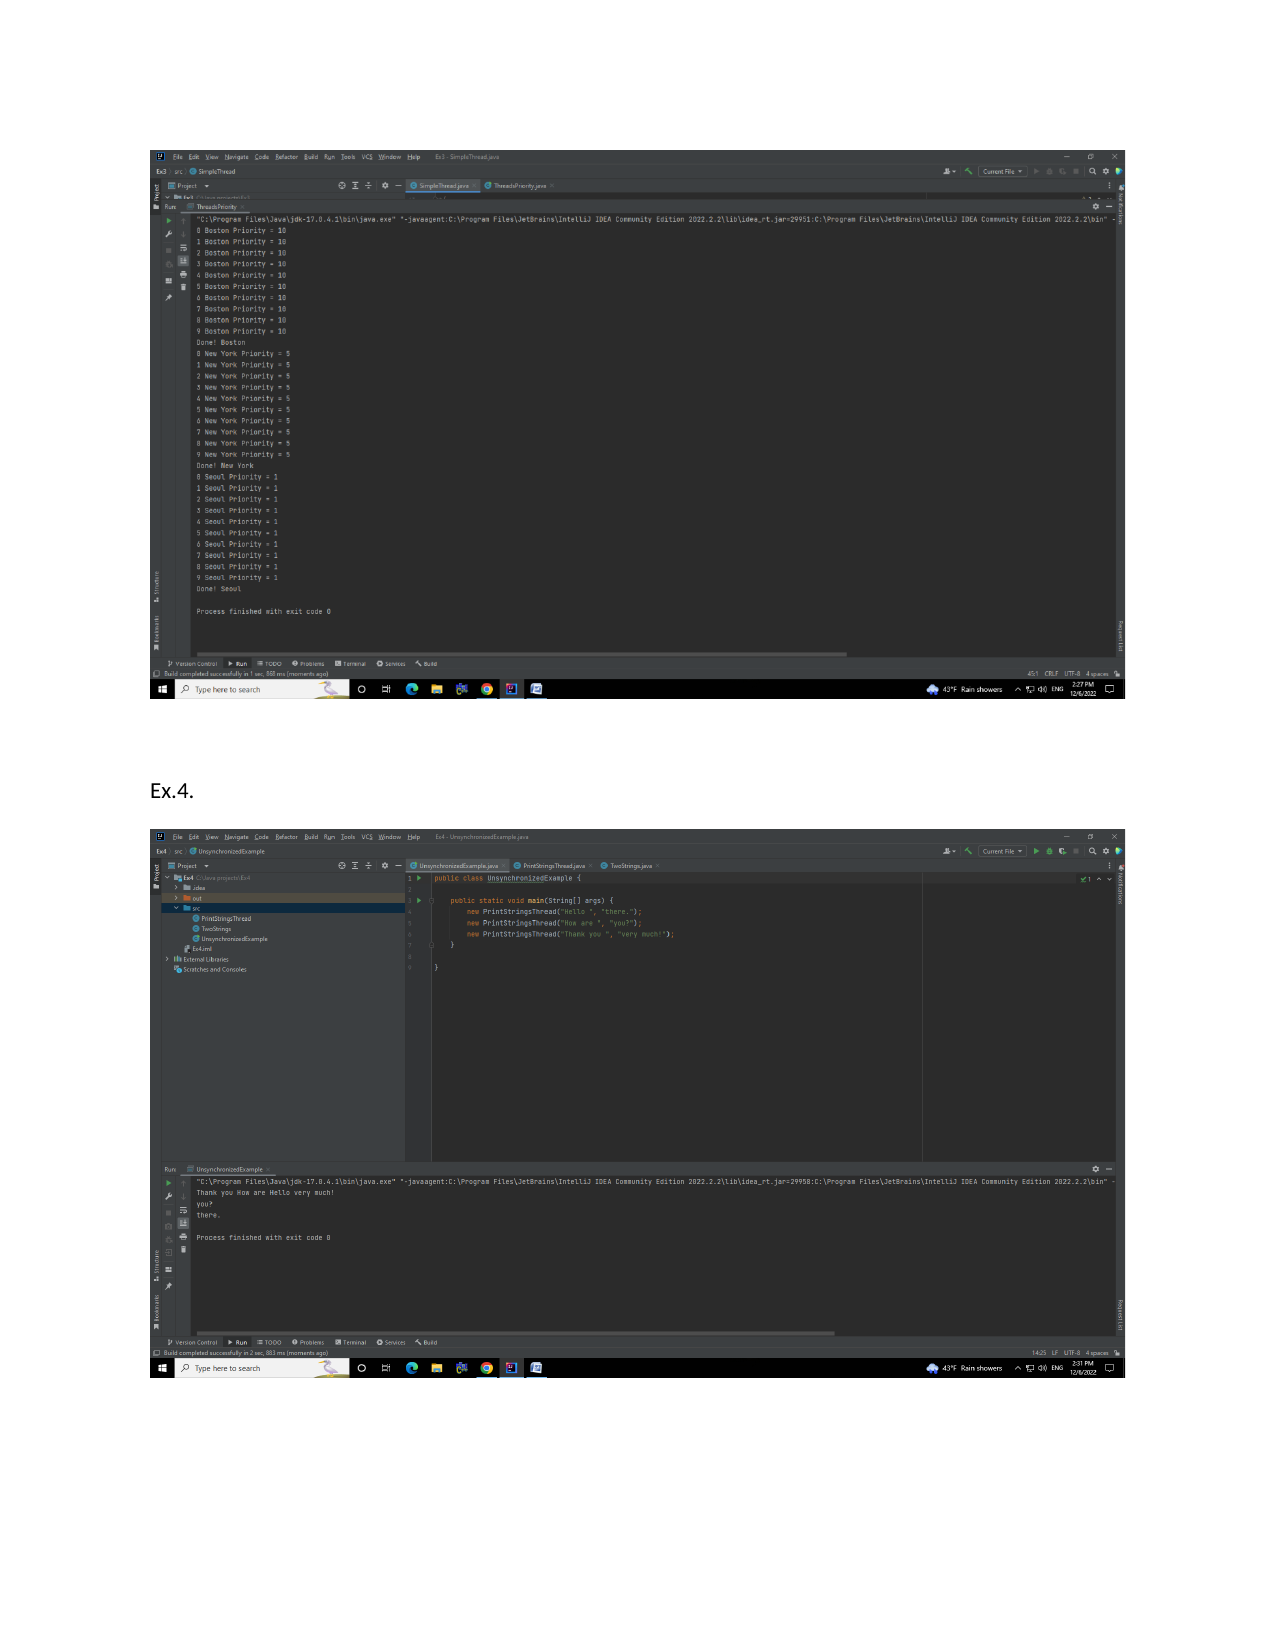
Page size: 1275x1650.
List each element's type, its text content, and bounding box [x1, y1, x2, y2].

text Ex.4. [150, 776, 1125, 804]
picture [150, 150, 1125, 699]
picture [150, 829, 1125, 1378]
